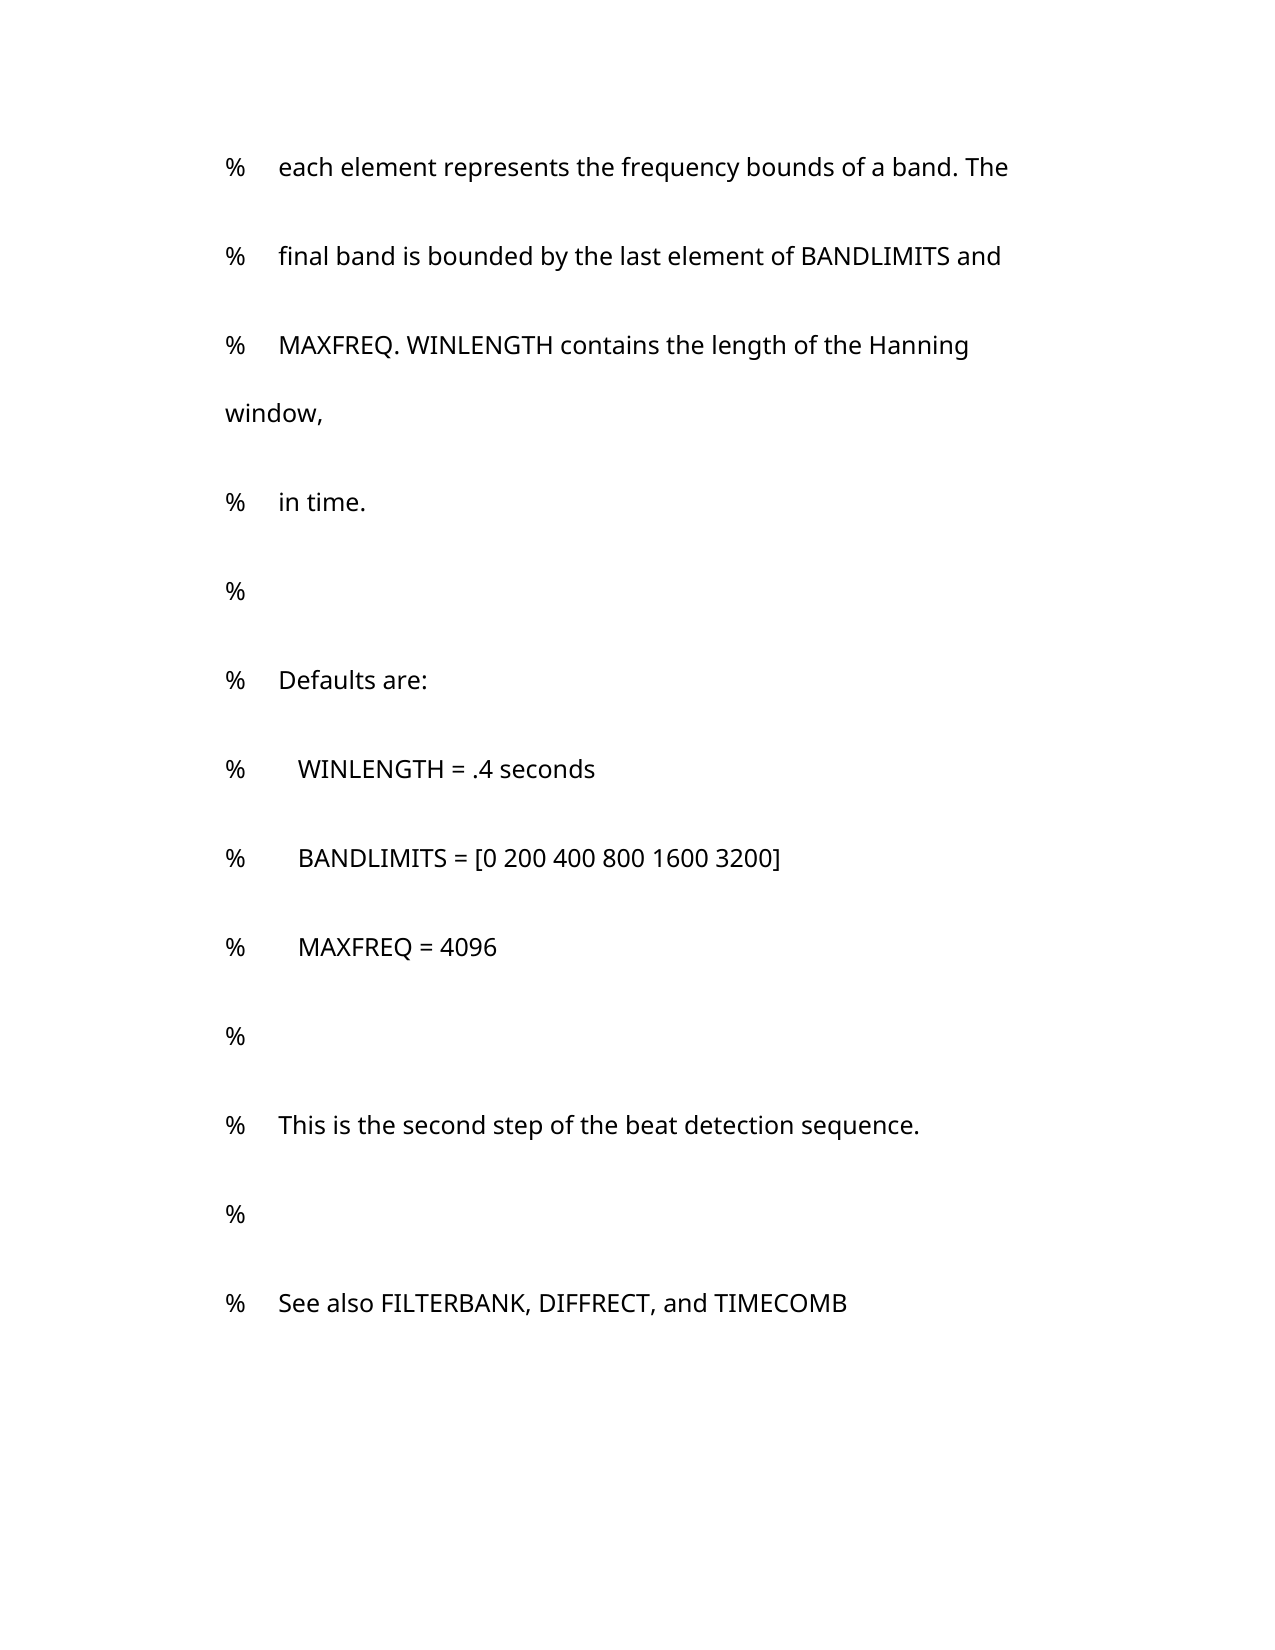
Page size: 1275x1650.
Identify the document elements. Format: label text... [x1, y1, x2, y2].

text % final band is bounded by the last element of BANDLIMITS and [225, 239, 1050, 273]
text % each element represents the frequency bounds of a band. The [225, 150, 1050, 184]
text % See also FILTERBANK, DIFFRECT, and TIMECOMB [225, 1286, 1050, 1320]
text % MAXFREQ = 4096 [225, 930, 1050, 964]
text % MAXFREQ. WINLENGTH contains the length of the Hanning window, [225, 328, 1050, 430]
text % [225, 1019, 1050, 1053]
text % WINLENGTH = .4 seconds [225, 752, 1050, 786]
text % [225, 1197, 1050, 1231]
text % This is the second step of the beat detection sequence. [225, 1108, 1050, 1142]
text % [225, 574, 1050, 608]
text % Defaults are: [225, 663, 1050, 697]
text % BANDLIMITS = [0 200 400 800 1600 3200] [225, 841, 1050, 875]
text % in time. [225, 485, 1050, 519]
